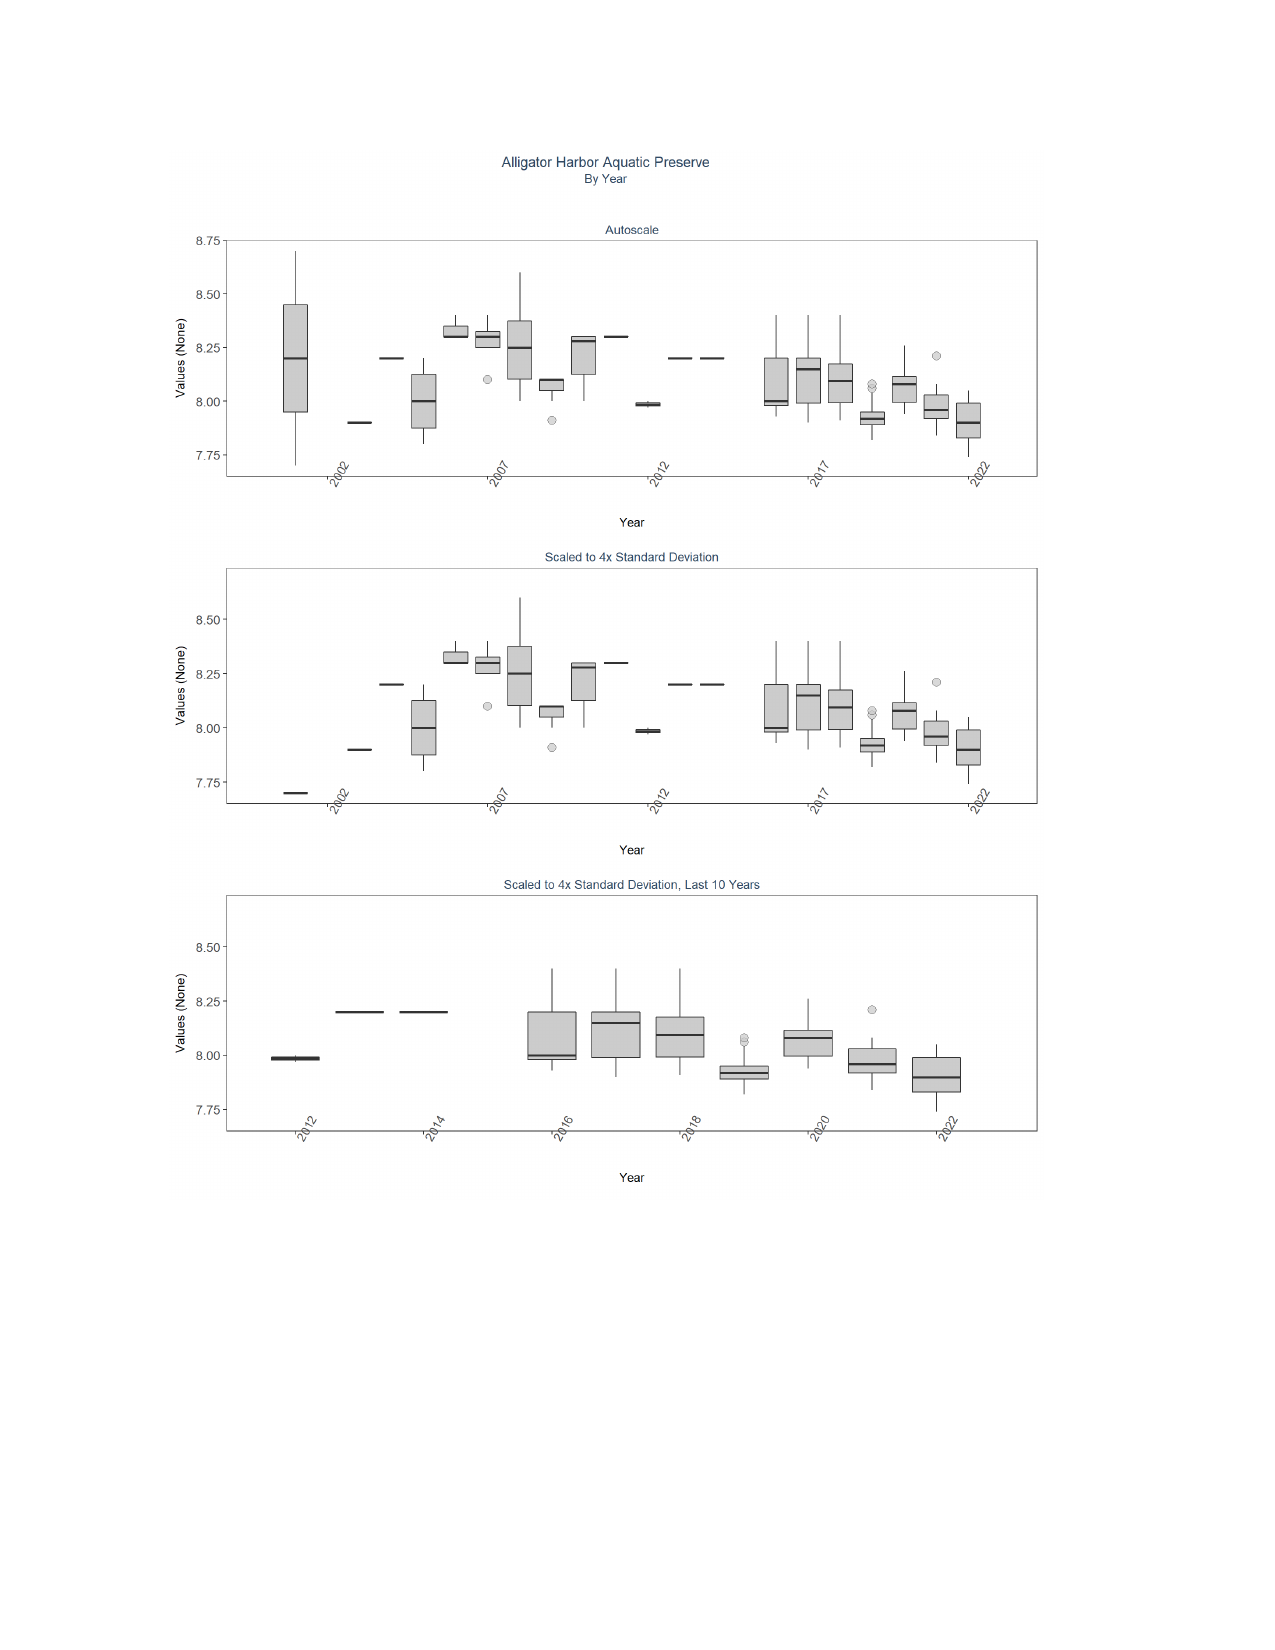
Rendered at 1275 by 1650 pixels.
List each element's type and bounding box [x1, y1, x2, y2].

picture [168, 150, 1044, 1200]
